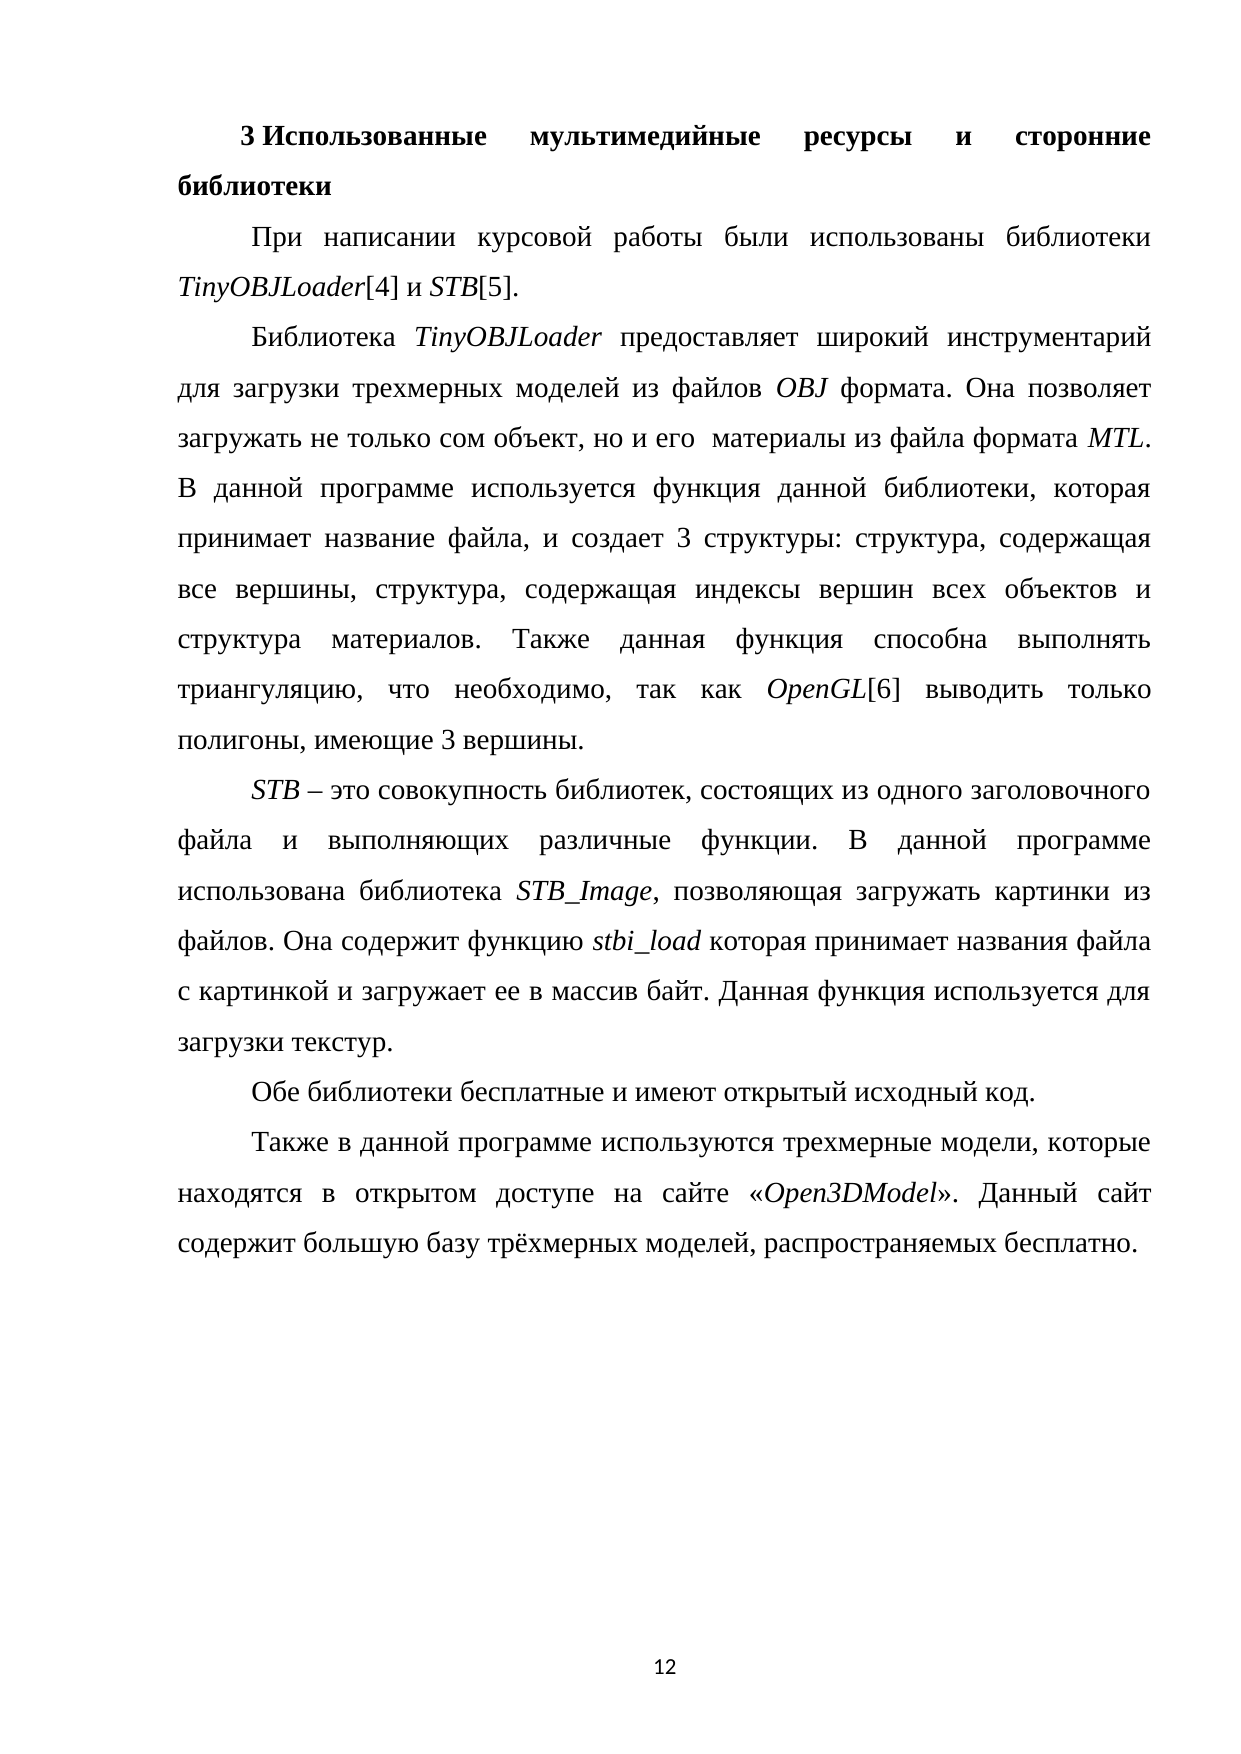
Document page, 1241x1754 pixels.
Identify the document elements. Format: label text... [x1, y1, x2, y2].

text Также в данной программе используются трехмерные модели, которые находятся в открытом доступе на сайте «Open3DModel». Данный сайт содержит большую базу трёхмерных моделей, распространяемых бесплатно. [177, 1124, 1152, 1258]
text Библиотека TinyOBJLoader предоставляет широкий инструментарий для загрузки трехмерных моделей из файлов OBJ формата. Она позволяет загружать не только сом объект, но и его материалы из файла формата MTL. В данной программе используется функция данной библиотеки, которая принимает название файла, и создает 3 структуры: структура, содержащая все вершины, структура, содержащая индексы вершин всех объектов и структура материалов. Также данная функция способна выполнять триангуляцию, что необходимо, так как OpenGL[6] выводить только полигоны, имеющие 3 вершины. [177, 319, 1152, 755]
text При написании курсовой работы были использованы библиотеки TinyOBJLoader[4] и STB[5]. [177, 219, 1152, 303]
text STB – это совокупность библиотек, состоящих из одного заголовочного файла и выполняющих различные функции. В данной программе использована библиотека STB_Image, позволяющая загружать картинки из файлов. Она содержит функцию stbi_load которая принимает названия файла с картинкой и загружает ее в массив байт. Данная функция используется для загрузки текстур. [177, 772, 1152, 1057]
text Обе библиотеки бесплатные и имеют открытый исходный код. [177, 1074, 1152, 1108]
text Использованные мультимедийные ресурсы и сторонние библиотеки [177, 118, 1152, 202]
